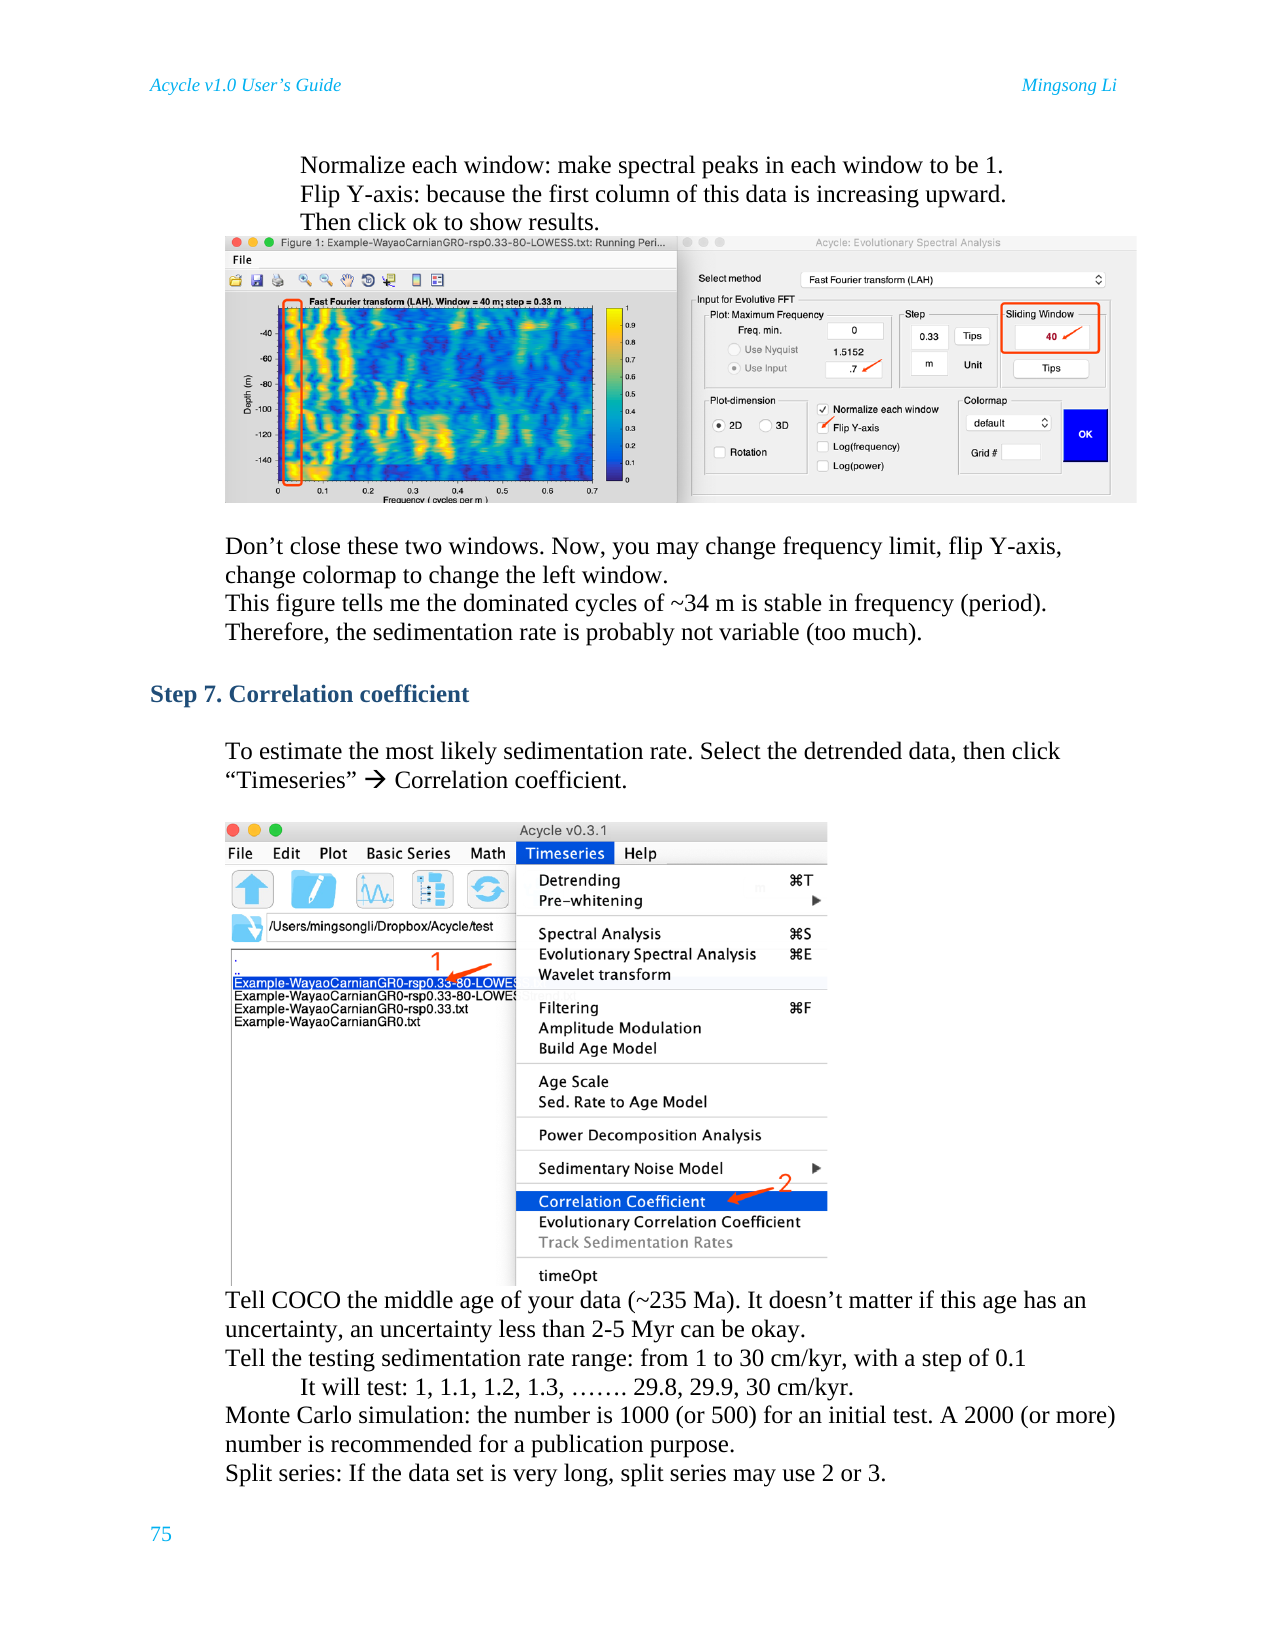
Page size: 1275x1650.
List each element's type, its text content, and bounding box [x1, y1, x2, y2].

text Split series: If the data set is very long, split series may use 2 or 3. [225, 1458, 1125, 1487]
text Tell the testing sedimentation rate range: from 1 to 30 cm/kyr, with a step of 0.1 [225, 1343, 1125, 1372]
picture [225, 236, 1137, 503]
text Normalize each window: make spectral peaks in each window to be 1. [300, 150, 1125, 179]
text Flip Y-axis: because the first column of this data is increasing upward. [300, 179, 1125, 207]
text This figure tells me the dominated cycles of ~34 m is stable in frequency (period). Therefore, the sedimentation rate is probably not variable (too much). [225, 588, 1125, 646]
picture [151, 81, 157, 89]
text Then click ok to show results. [300, 207, 1125, 236]
text Don’t close these two windows. Now, you may change frequency limit, flip Y-axis, change colormap to change the left window. [225, 531, 1125, 588]
text Tell COCO the middle age of your data (~235 Ma). It doesn’t matter if this age has an uncertainty, an uncertainty less than 2-5 Myr can be okay. [225, 1285, 1125, 1343]
text To estimate the most likely sedimentation rate. Select the detrended data, then click “Timeseries” Correlation coefficient. [225, 736, 1125, 794]
picture [225, 822, 828, 1286]
subtitle Step 7. Correlation coefficient [150, 679, 1125, 708]
text It will test: 1, 1.1, 1.2, 1.3, ……. 29.8, 29.9, 30 cm/kyr. [225, 1372, 1125, 1400]
text Monte Carlo simulation: the number is 1000 (or 500) for an initial test. A 2000 (or more) number is recommended for a publication purpose. [225, 1400, 1125, 1458]
